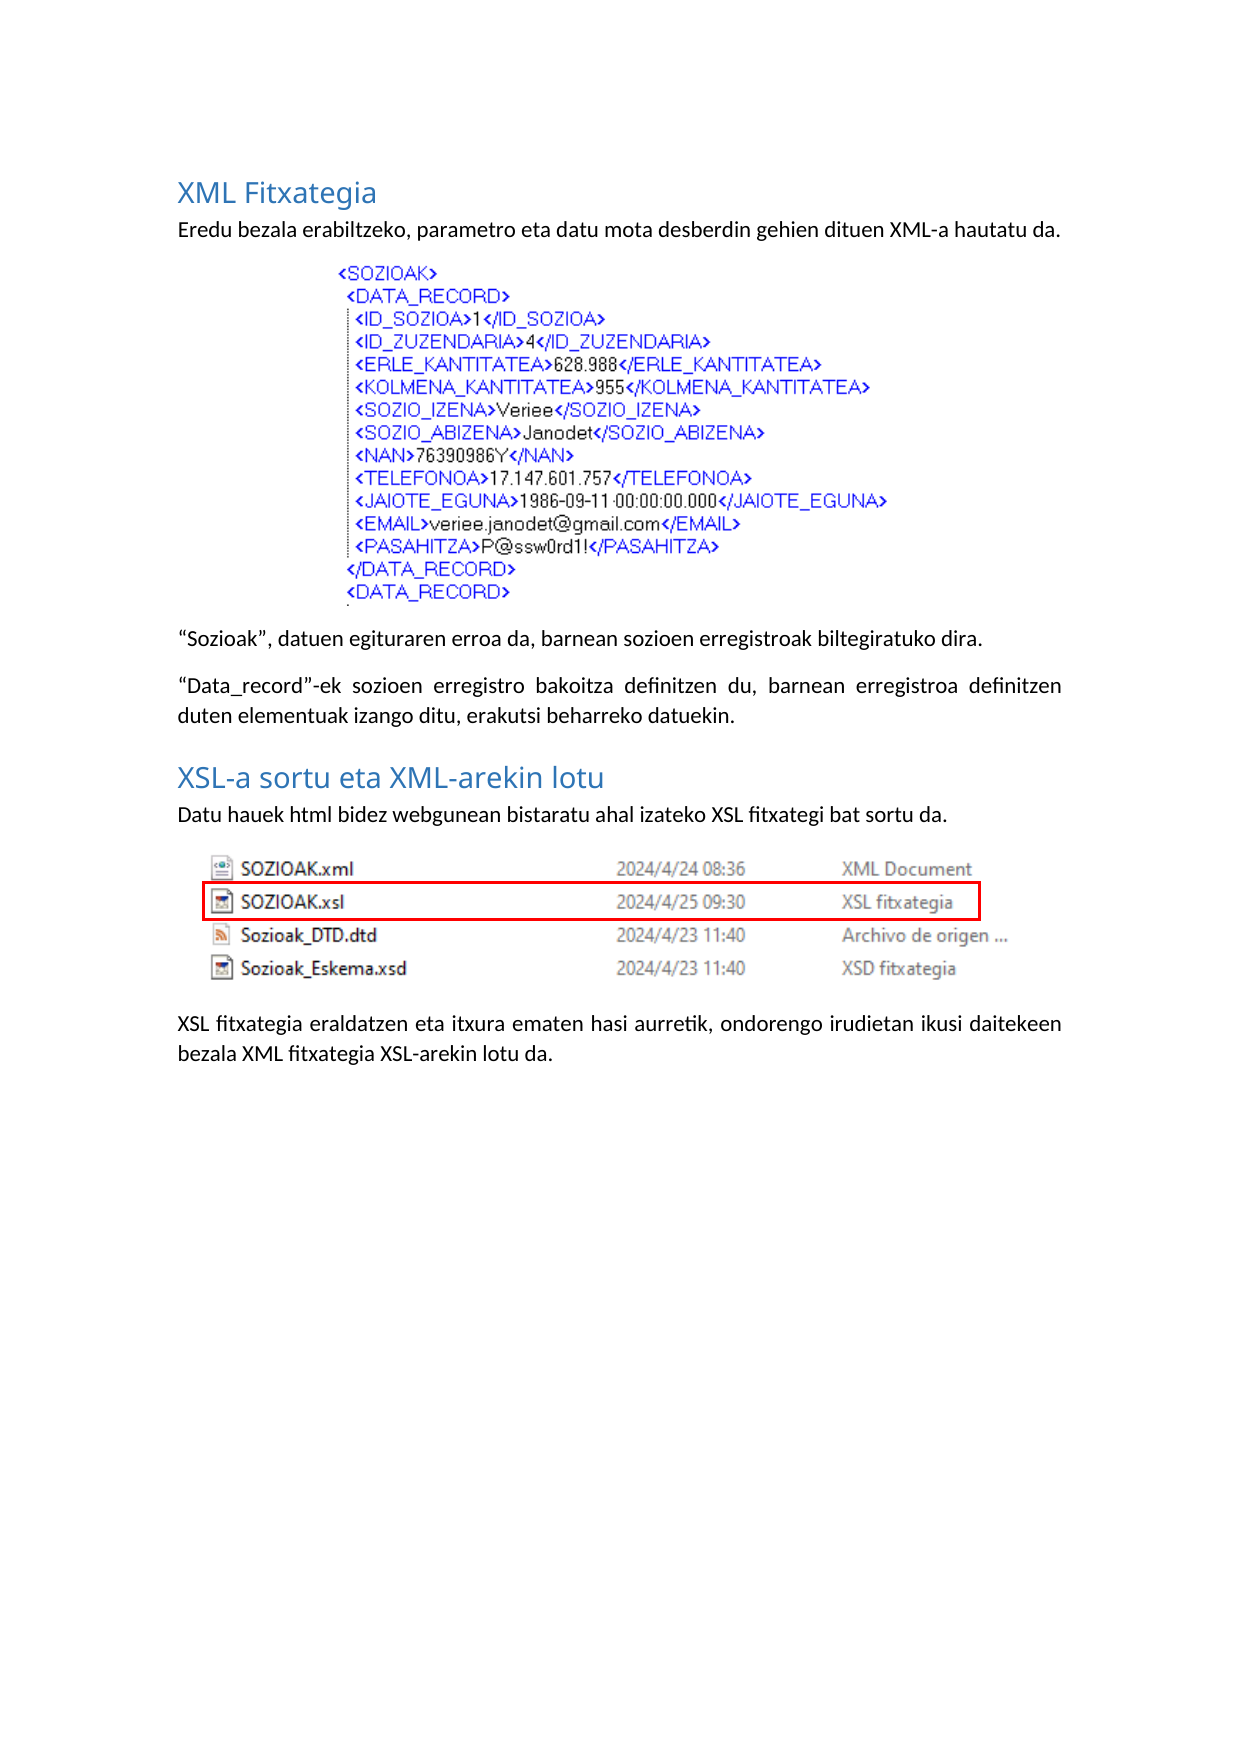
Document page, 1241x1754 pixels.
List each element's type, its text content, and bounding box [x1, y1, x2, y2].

picture [205, 884, 978, 918]
text XSL fitxategia eraldatzen eta itxura ematen hasi aurretik, ondorengo irudietan ikusi daitekeen bezala XML fitxategia XSL-arekin lotu da. [177, 1009, 1063, 1067]
subtitle XSL-a sortu eta XML-arekin lotu [177, 757, 1063, 797]
picture [202, 846, 1038, 991]
text “Data_record”-ek sozioen erregistro bakoitza definitzen du, barnean erregistroa definitzen duten elementuak izango ditu, erakutsi beharreko datuekin. [177, 671, 1063, 730]
subtitle XML Fitxategia [177, 173, 1063, 212]
text Datu hauek html bidez webgunean bistaratu ahal izateko XSL fitxategi bat sortu da. [177, 800, 1063, 828]
text “Sozioak”, datuen egituraren erroa da, barnean sozioen erregistroak biltegiratuko dira. [177, 624, 1063, 653]
picture [337, 262, 904, 606]
text Eredu bezala erabiltzeko, parametro eta datu mota desberdin gehien dituen XML-a hautatu da. [177, 215, 1063, 243]
